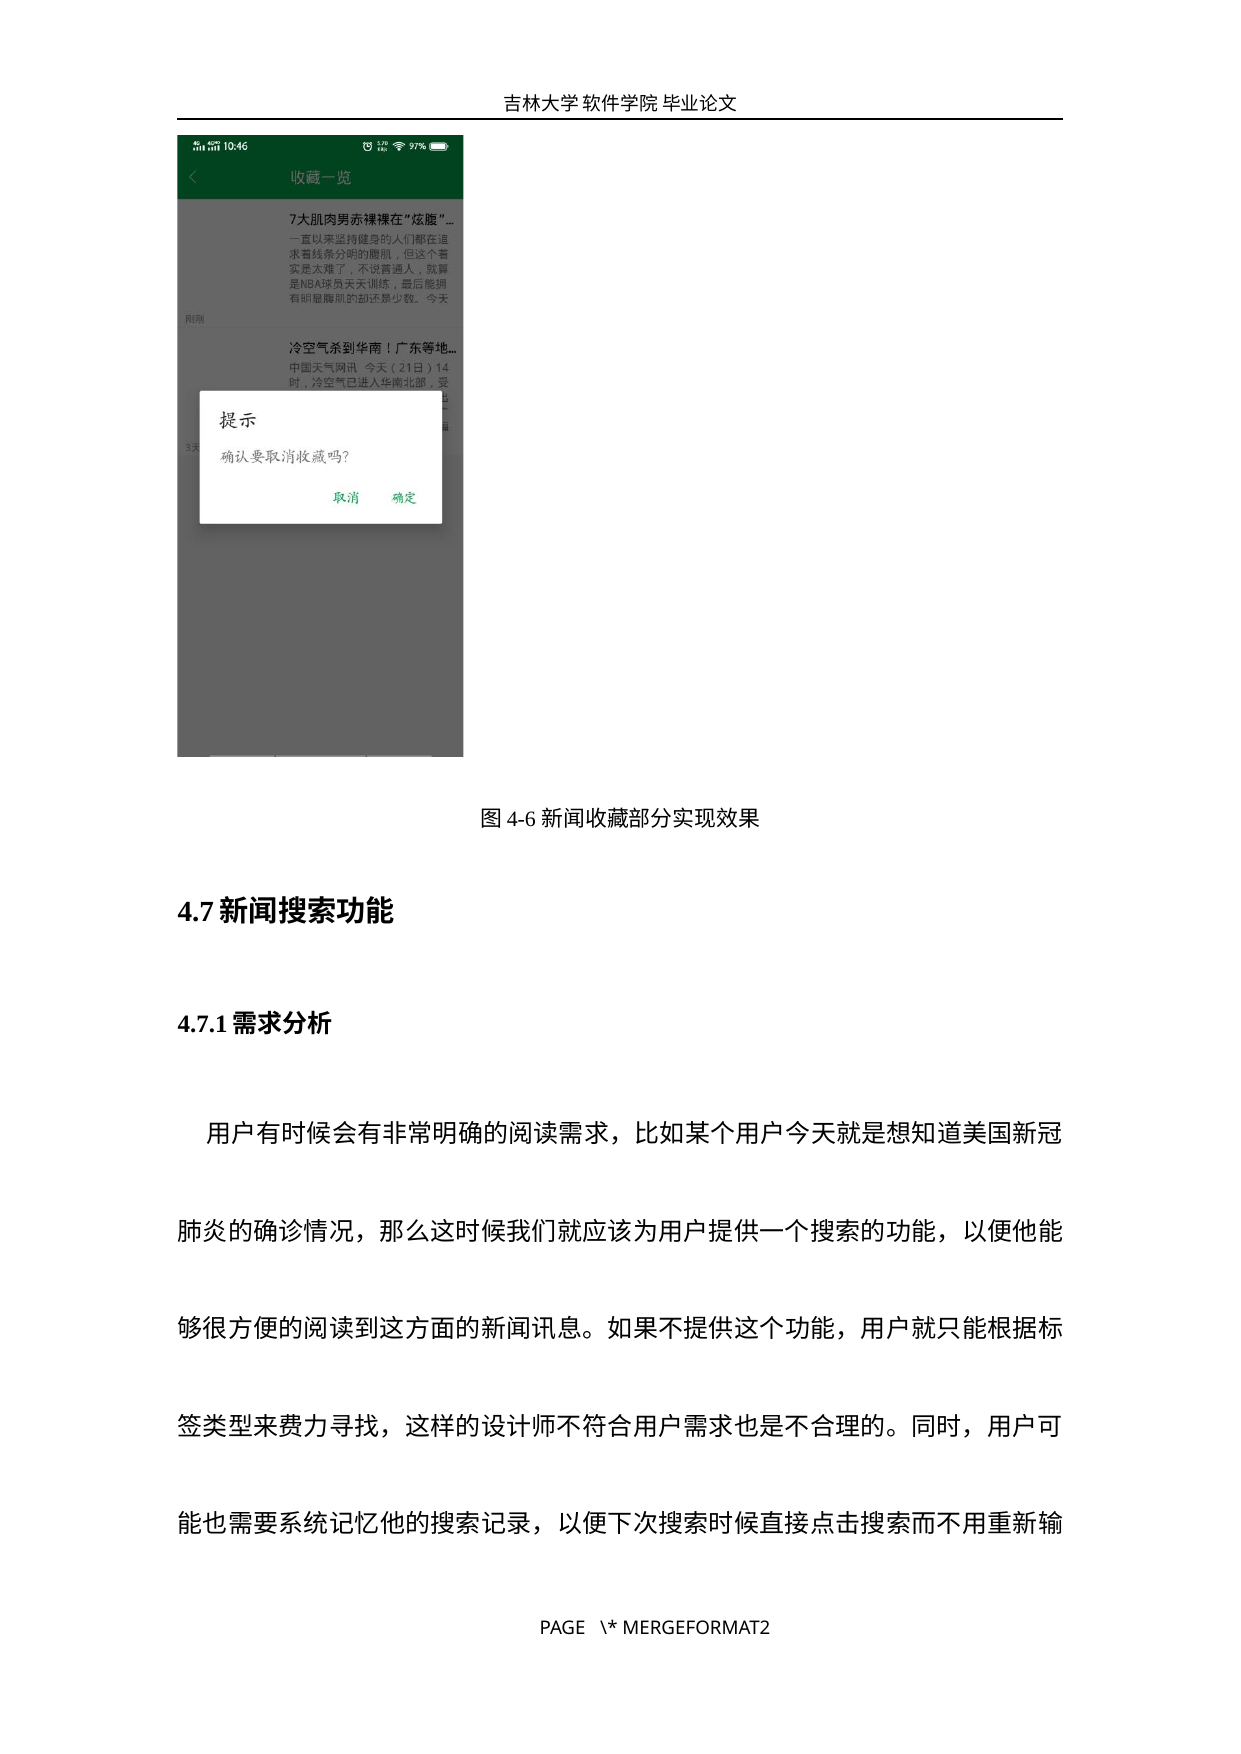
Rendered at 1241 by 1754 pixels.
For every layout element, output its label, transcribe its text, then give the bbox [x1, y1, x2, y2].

subtitle 4.7.1需求分析 [177, 989, 1063, 1054]
picture [177, 135, 464, 757]
text 图4-6 新闻收藏部分实现效果 [177, 801, 1063, 833]
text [177, 1099, 1063, 1554]
subtitle 4.7新闻搜索功能 [177, 876, 1063, 941]
